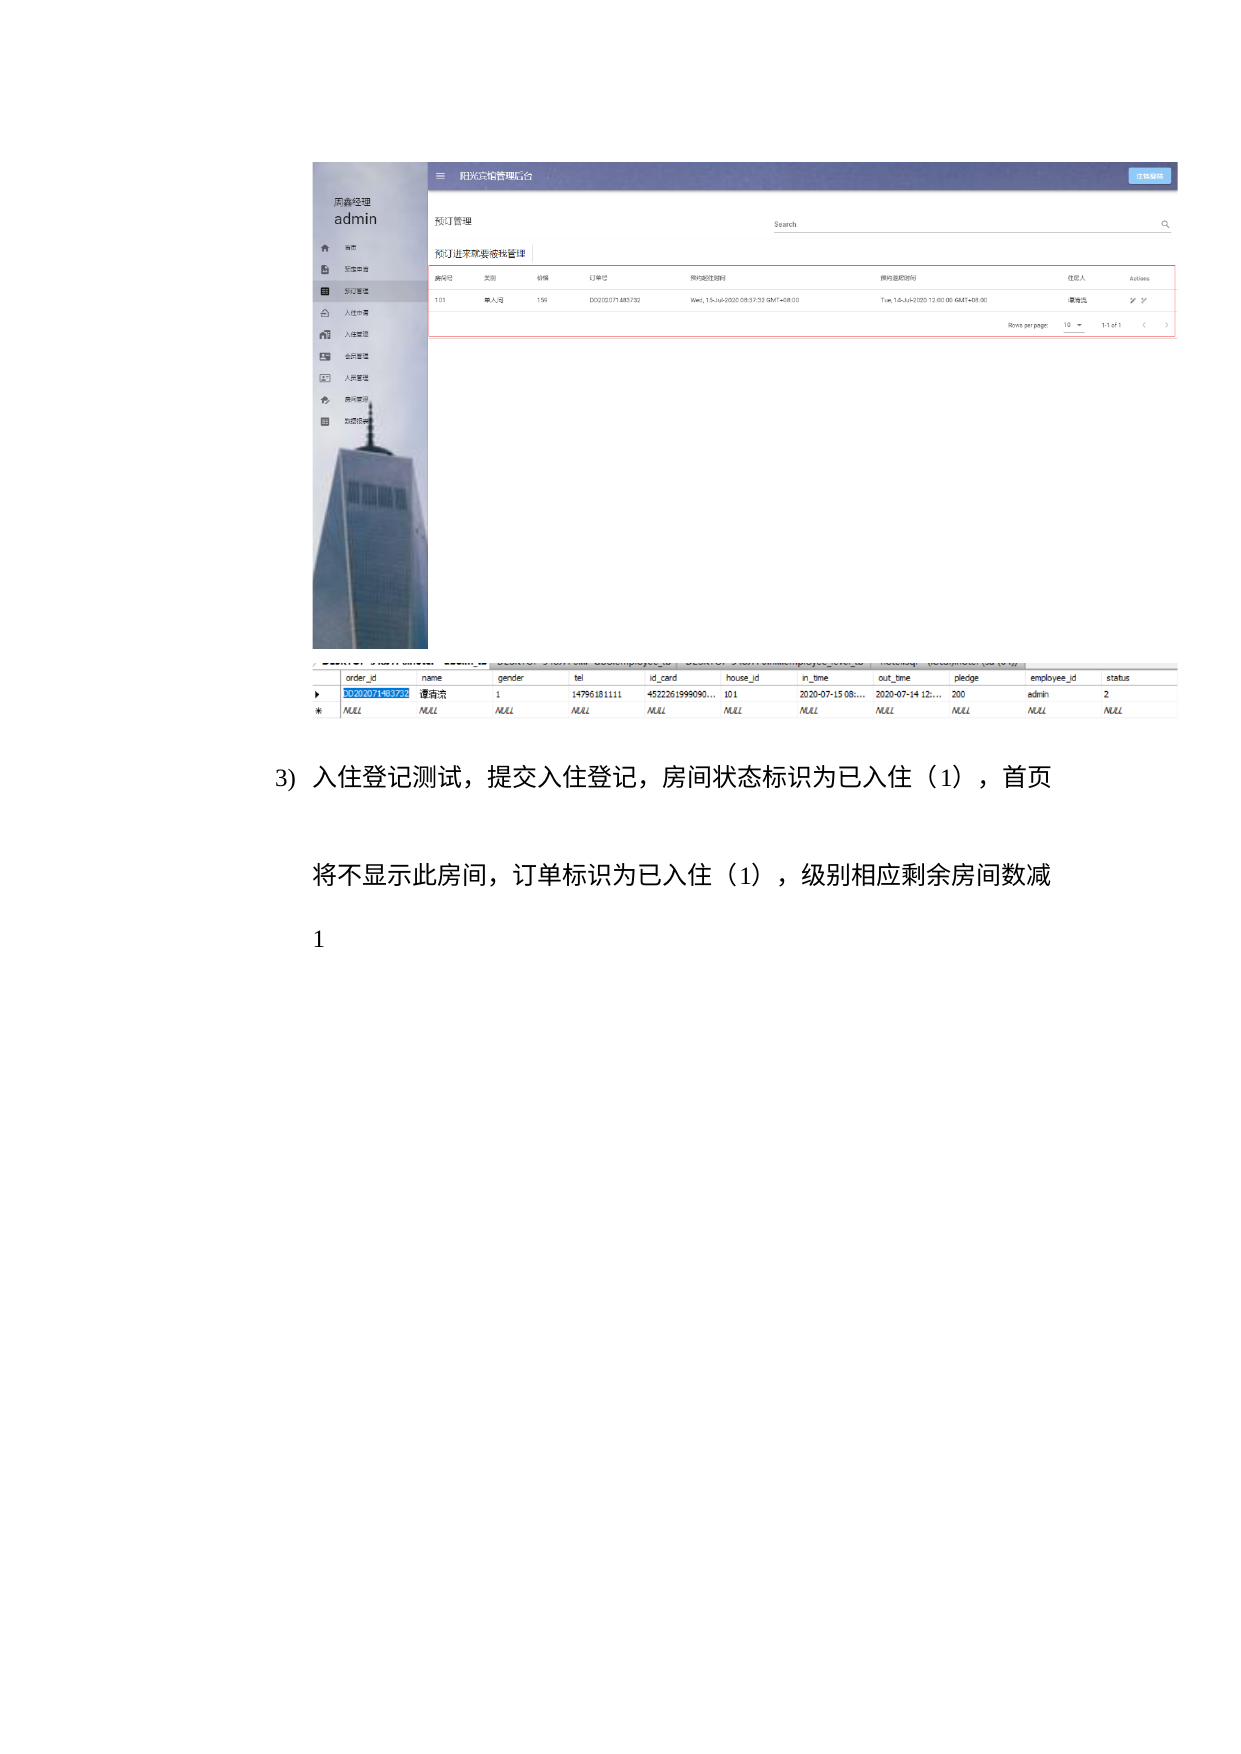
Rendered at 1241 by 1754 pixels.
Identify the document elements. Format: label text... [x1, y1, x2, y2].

list 入住登记测试，提交入住登记，房间状态标识为已入住（1），首页将不显示此房间，订单标识为已入住（1），级别相应剩余房间数减1 [275, 743, 1053, 954]
picture [312, 162, 1178, 649]
picture [312, 663, 1178, 723]
